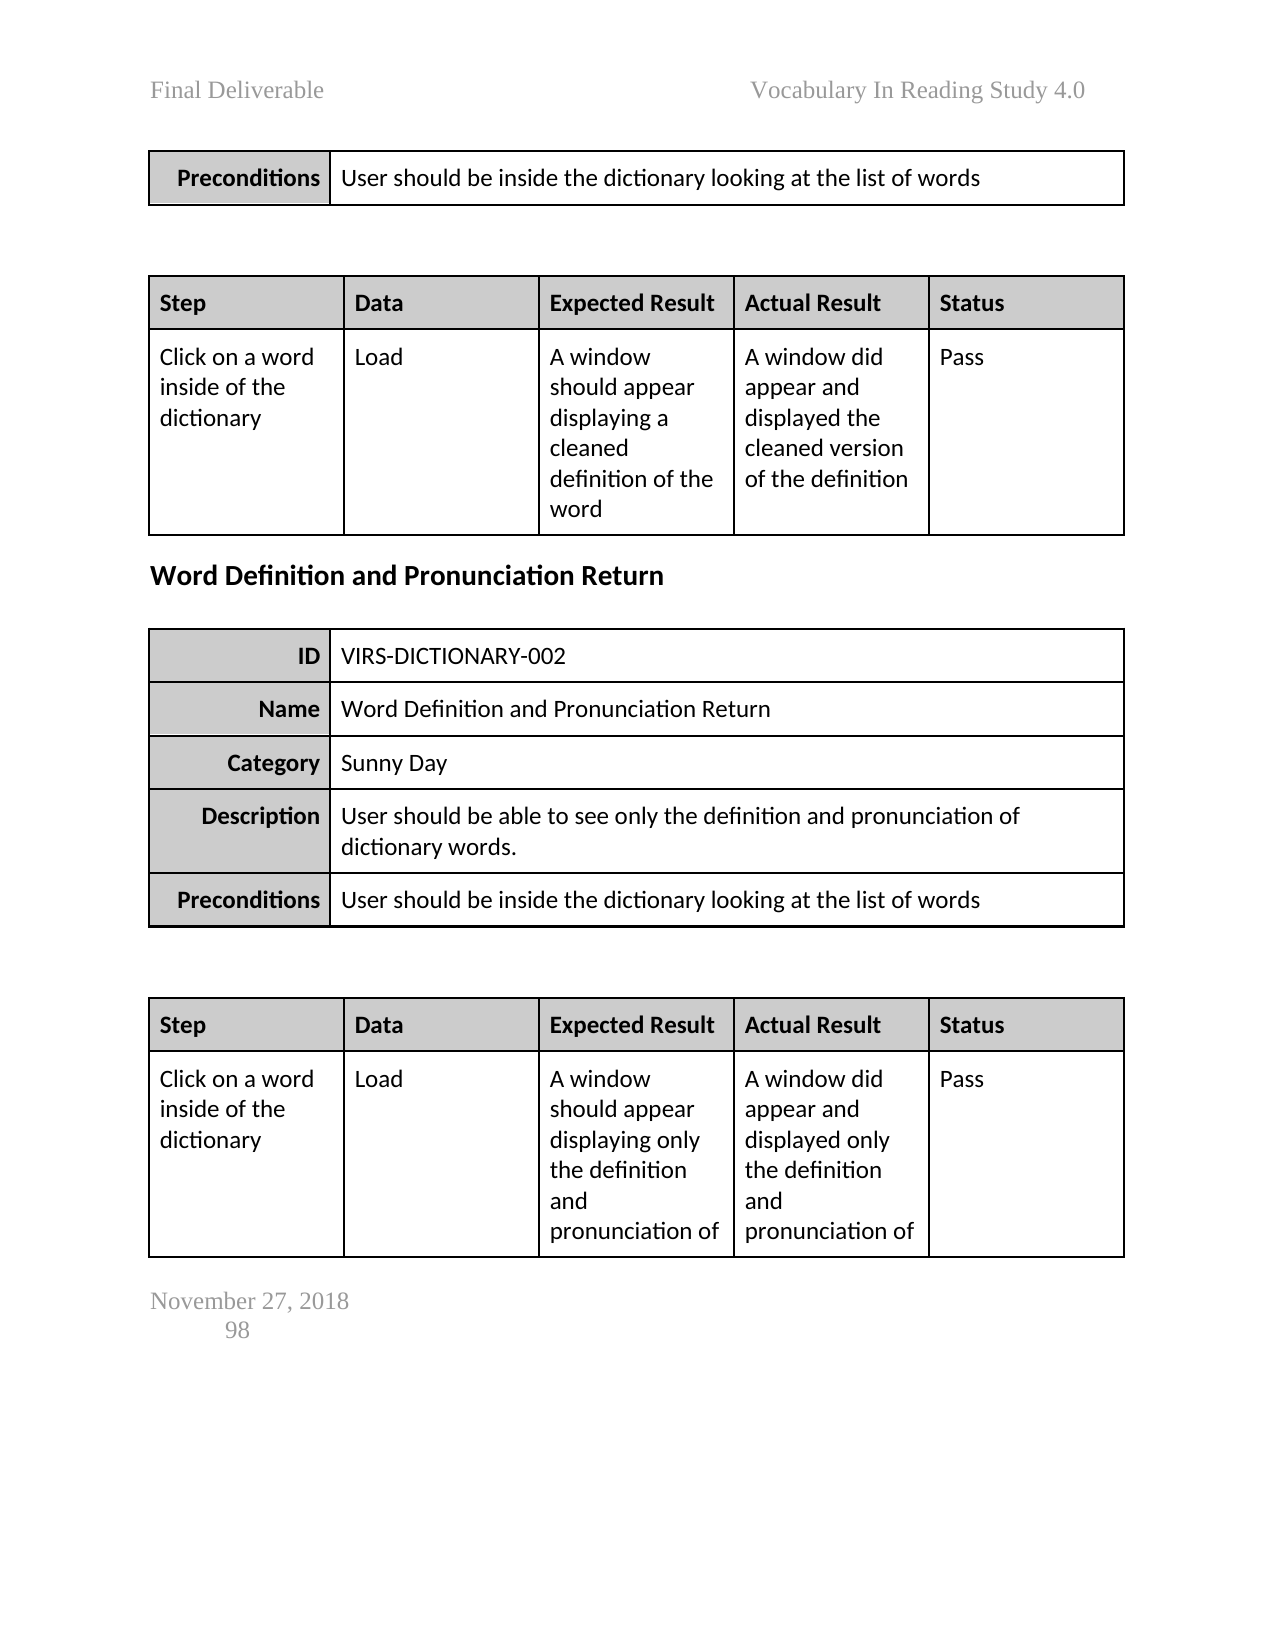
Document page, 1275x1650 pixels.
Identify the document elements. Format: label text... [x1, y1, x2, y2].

table_header Step [150, 999, 343, 1050]
table_cell User should be inside the dictionary looking at the list of words [331, 152, 1123, 203]
table_cell Name [150, 683, 329, 734]
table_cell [735, 1052, 928, 1256]
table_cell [540, 1052, 733, 1256]
table_cell Preconditions [150, 152, 329, 203]
table_header Data [345, 277, 538, 328]
table_cell Description [150, 790, 329, 872]
table_header Actual Result [735, 999, 928, 1050]
table_cell A window should appear displaying a cleaned definition of the word [540, 330, 733, 534]
table_header Status [930, 999, 1123, 1050]
table_cell Load [345, 1052, 538, 1256]
table_cell Category [150, 737, 329, 788]
table_cell User should be able to see only the definition and pronunciation of dictionary words. [331, 790, 1123, 872]
table_cell Pass [930, 330, 1123, 534]
table_cell Word Definition and Pronunciation Return [331, 683, 1123, 734]
table_header VIRS-DICTIONARY-002 [331, 630, 1123, 681]
table_header ID [150, 630, 329, 681]
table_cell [150, 1052, 343, 1256]
table_header Actual Result [735, 277, 928, 328]
table_cell Sunny Day [331, 737, 1123, 788]
table_cell Preconditions [150, 874, 329, 925]
table_header Expected Result [540, 277, 733, 328]
subtitle Word Definition and Pronunciation Return [150, 557, 1125, 593]
table_cell Click on a word inside of the dictionary [150, 330, 343, 534]
table_header Expected Result [540, 999, 733, 1050]
table_header Step [150, 277, 343, 328]
table_cell Pass [930, 1052, 1123, 1256]
table_cell A window did appear and displayed the cleaned version of the definition [735, 330, 928, 534]
table_header Status [930, 277, 1123, 328]
table_header Data [345, 999, 538, 1050]
table_cell User should be inside the dictionary looking at the list of words [331, 874, 1123, 925]
table_cell Load [345, 330, 538, 534]
